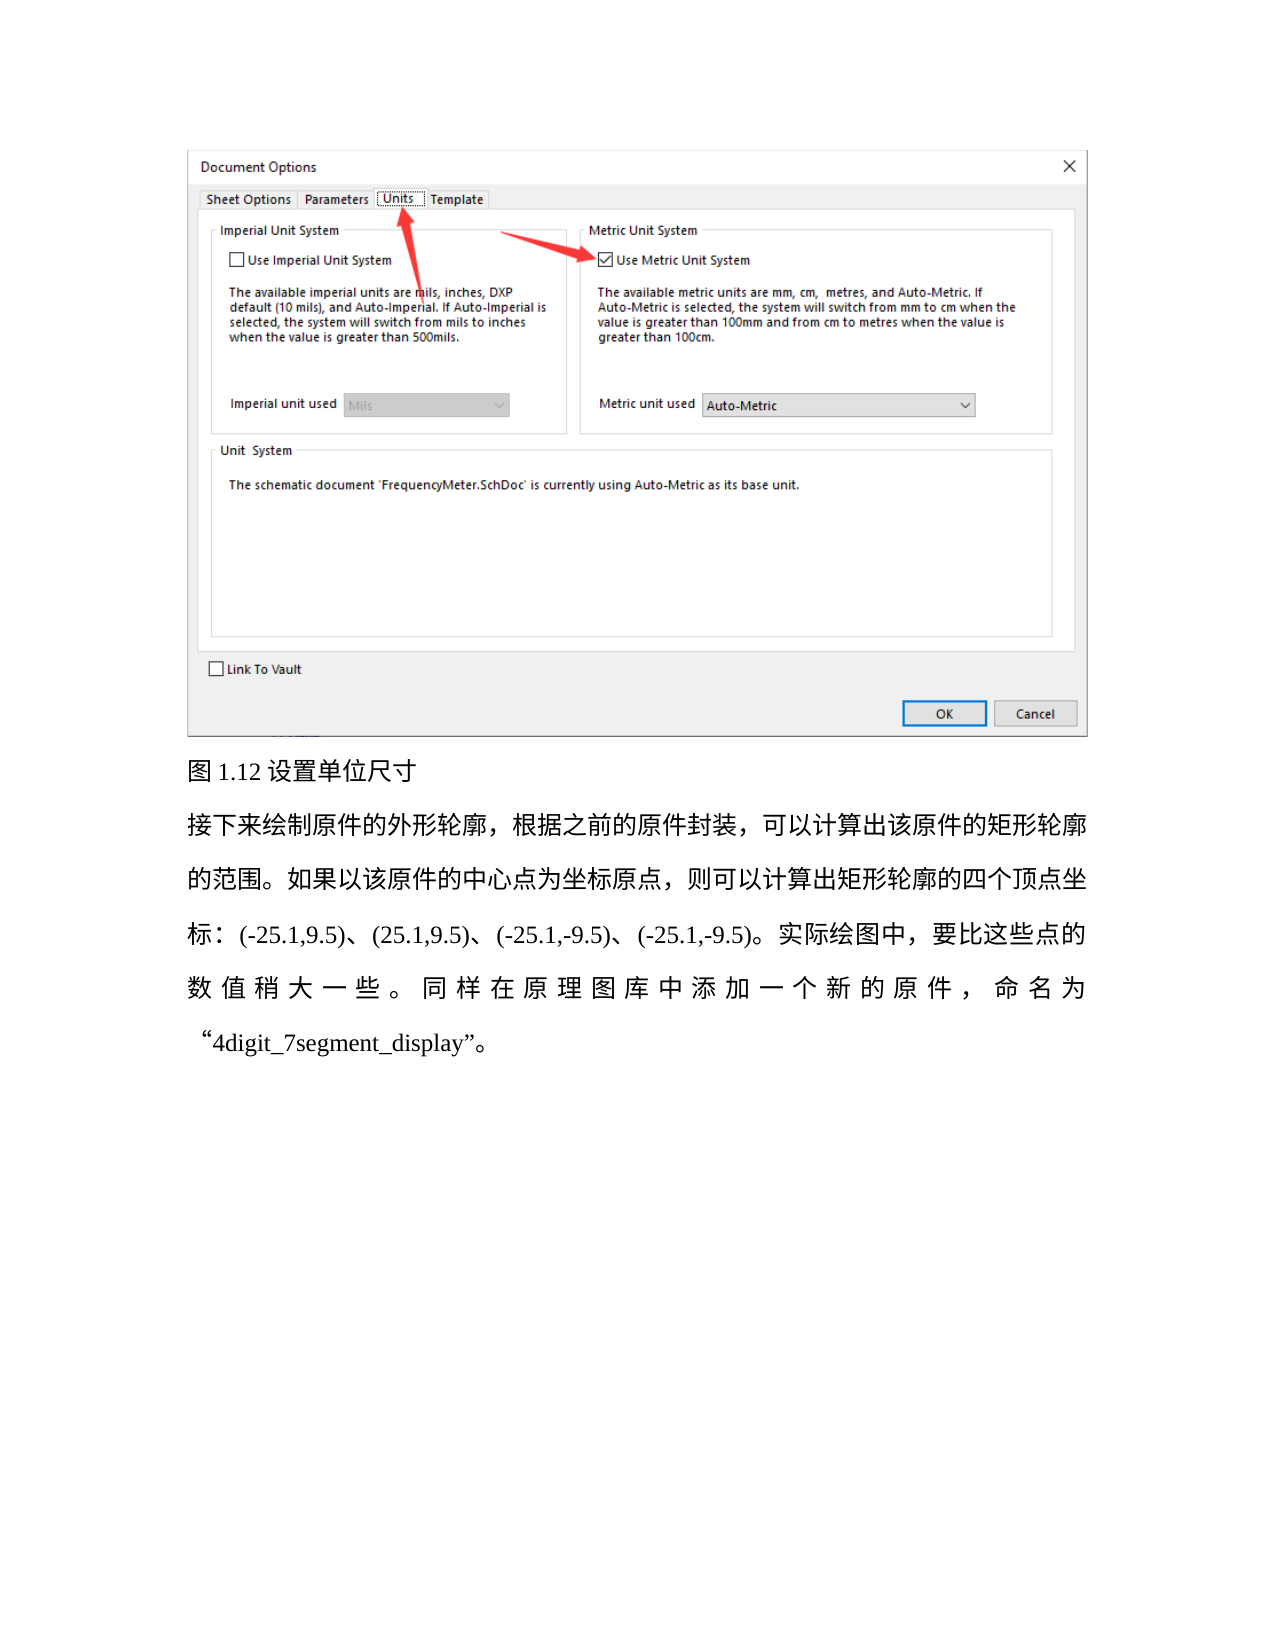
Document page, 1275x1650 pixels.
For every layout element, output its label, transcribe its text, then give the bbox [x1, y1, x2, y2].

text 接下来绘制原件的外形轮廓，根据之前的原件封装，可以计算出该原件的矩形轮廓的范围。如果以该原件的中心点为坐标原点，则可以计算出矩形轮廓的四个顶点坐标：(-25.1,9.5)、(25.1,9.5)、(-25.1,-9.5)、(-25.1,-9.5)。实际绘图中，要比这些点的数值稍大一些。同样在原理图库中添加一个新的原件，命名为“4digit_7segment_display”。 [187, 805, 1087, 1059]
text 图1.12 设置单位尺寸 [187, 751, 1087, 787]
picture [187, 150, 1088, 737]
